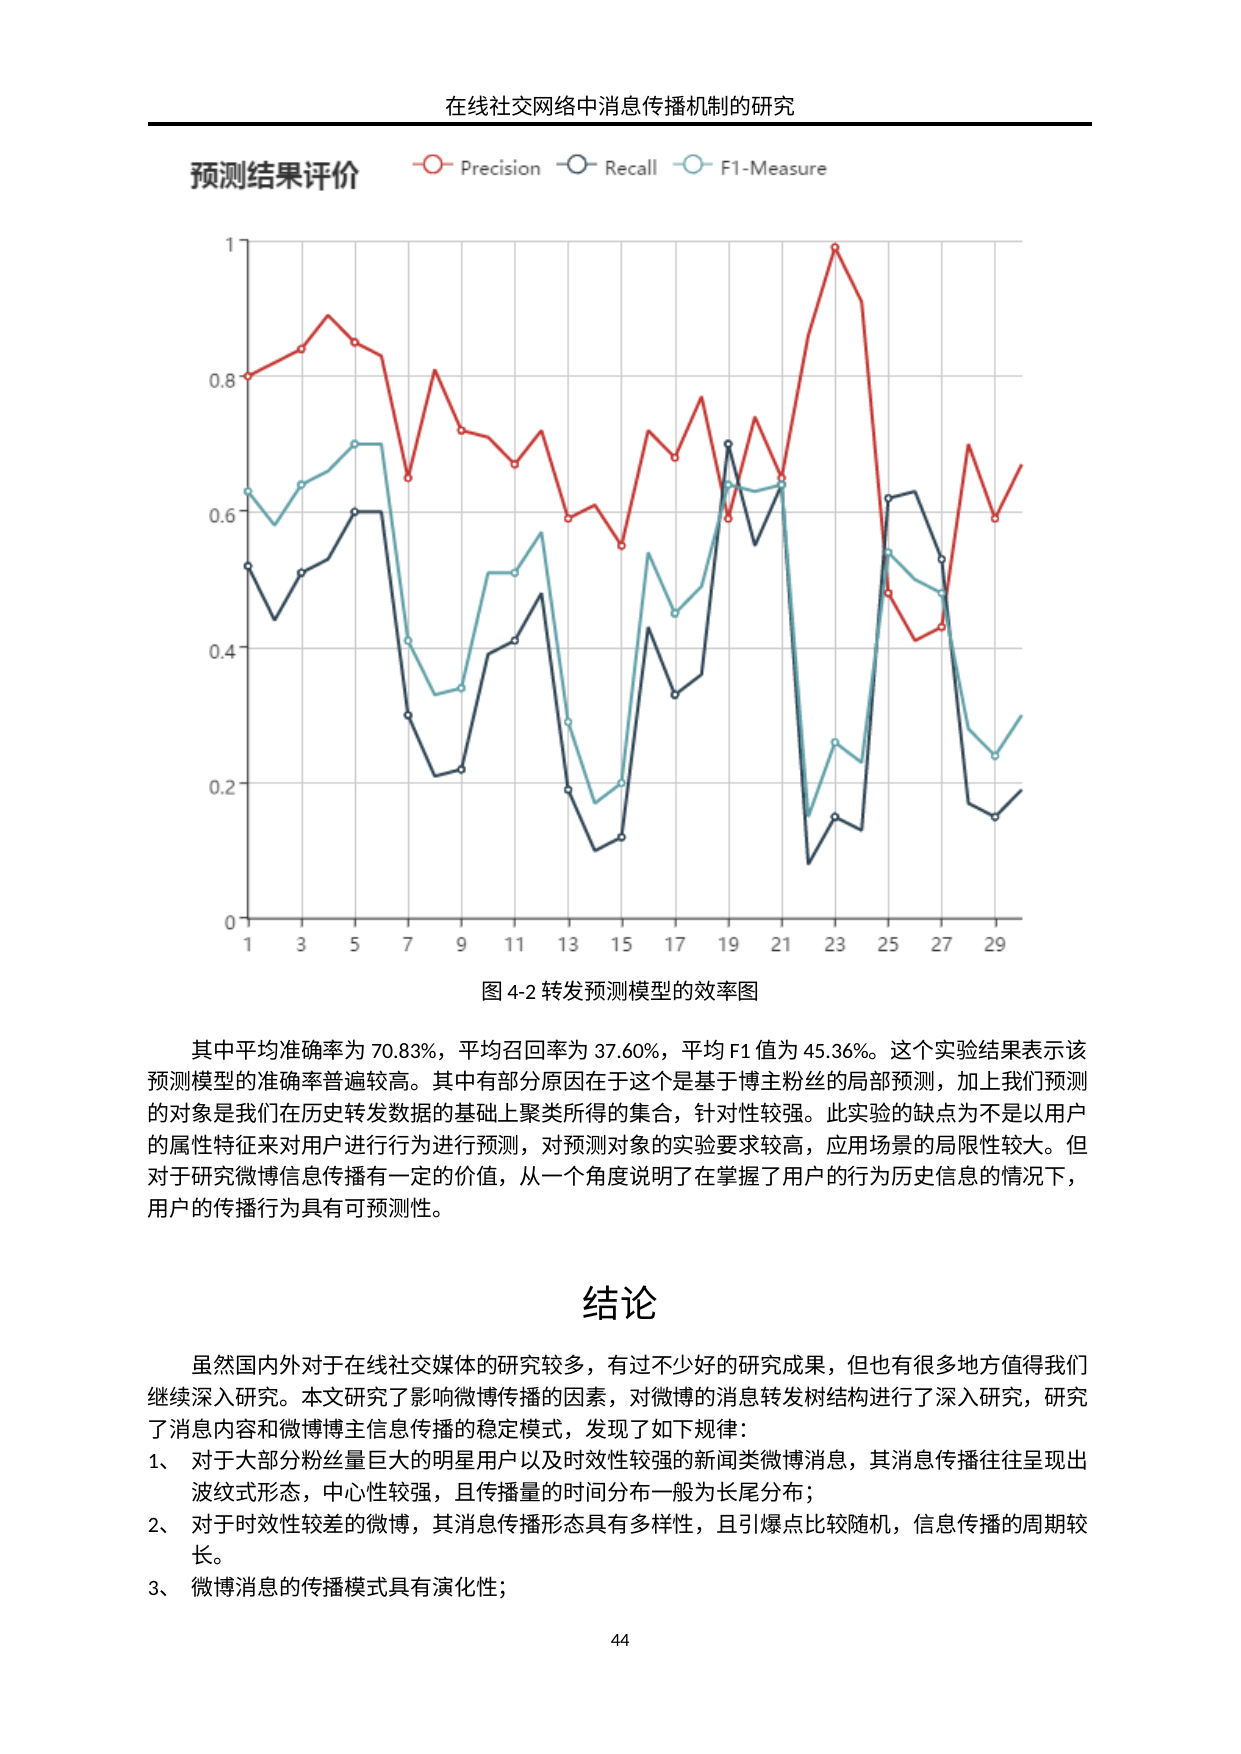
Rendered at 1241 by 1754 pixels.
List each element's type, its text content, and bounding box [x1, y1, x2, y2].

text 图4-2 转发预测模型的效率图 [148, 974, 1092, 1006]
title 结论 [148, 1274, 1092, 1328]
list 对于大部分粉丝量巨大的明星用户以及时效性较强的新闻类微博消息，其消息传播往往呈现出波纹式形态，中心性较强，且传播量的时间分布一般为长尾分布； [148, 1443, 1092, 1507]
list 微博消息的传播模式具有演化性； [148, 1570, 1092, 1602]
text 虽然国内外对于在线社交媒体的研究较多，有过不少好的研究成果，但也有很多地方值得我们继续深入研究。本文研究了影响微博传播的因素，对微博的消息转发树结构进行了深入研究，研究了消息内容和微博博主信息传播的稳定模式，发现了如下规律： [148, 1348, 1092, 1443]
text 其中平均准确率为70.83%，平均召回率为37.60%，平均F1值为45.36%。这个实验结果表示该预测模型的准确率普遍较高。其中有部分原因在于这个是基于博主粉丝的局部预测，加上我们预测的对象是我们在历史转发数据的基础上聚类所得的集合，针对性较强。此实验的缺点为不是以用户的属性特征来对用户进行行为进行预测，对预测对象的实验要求较高，应用场景的局限性较大。但对于研究微博信息传播有一定的价值，从一个角度说明了在掌握了用户的行为历史信息的情况下，用户的传播行为具有可预测性。 [148, 1033, 1092, 1223]
picture [183, 147, 1057, 975]
list 对于时效性较差的微博，其消息传播形态具有多样性，且引爆点比较随机，信息传播的周期较长。 [148, 1507, 1092, 1570]
